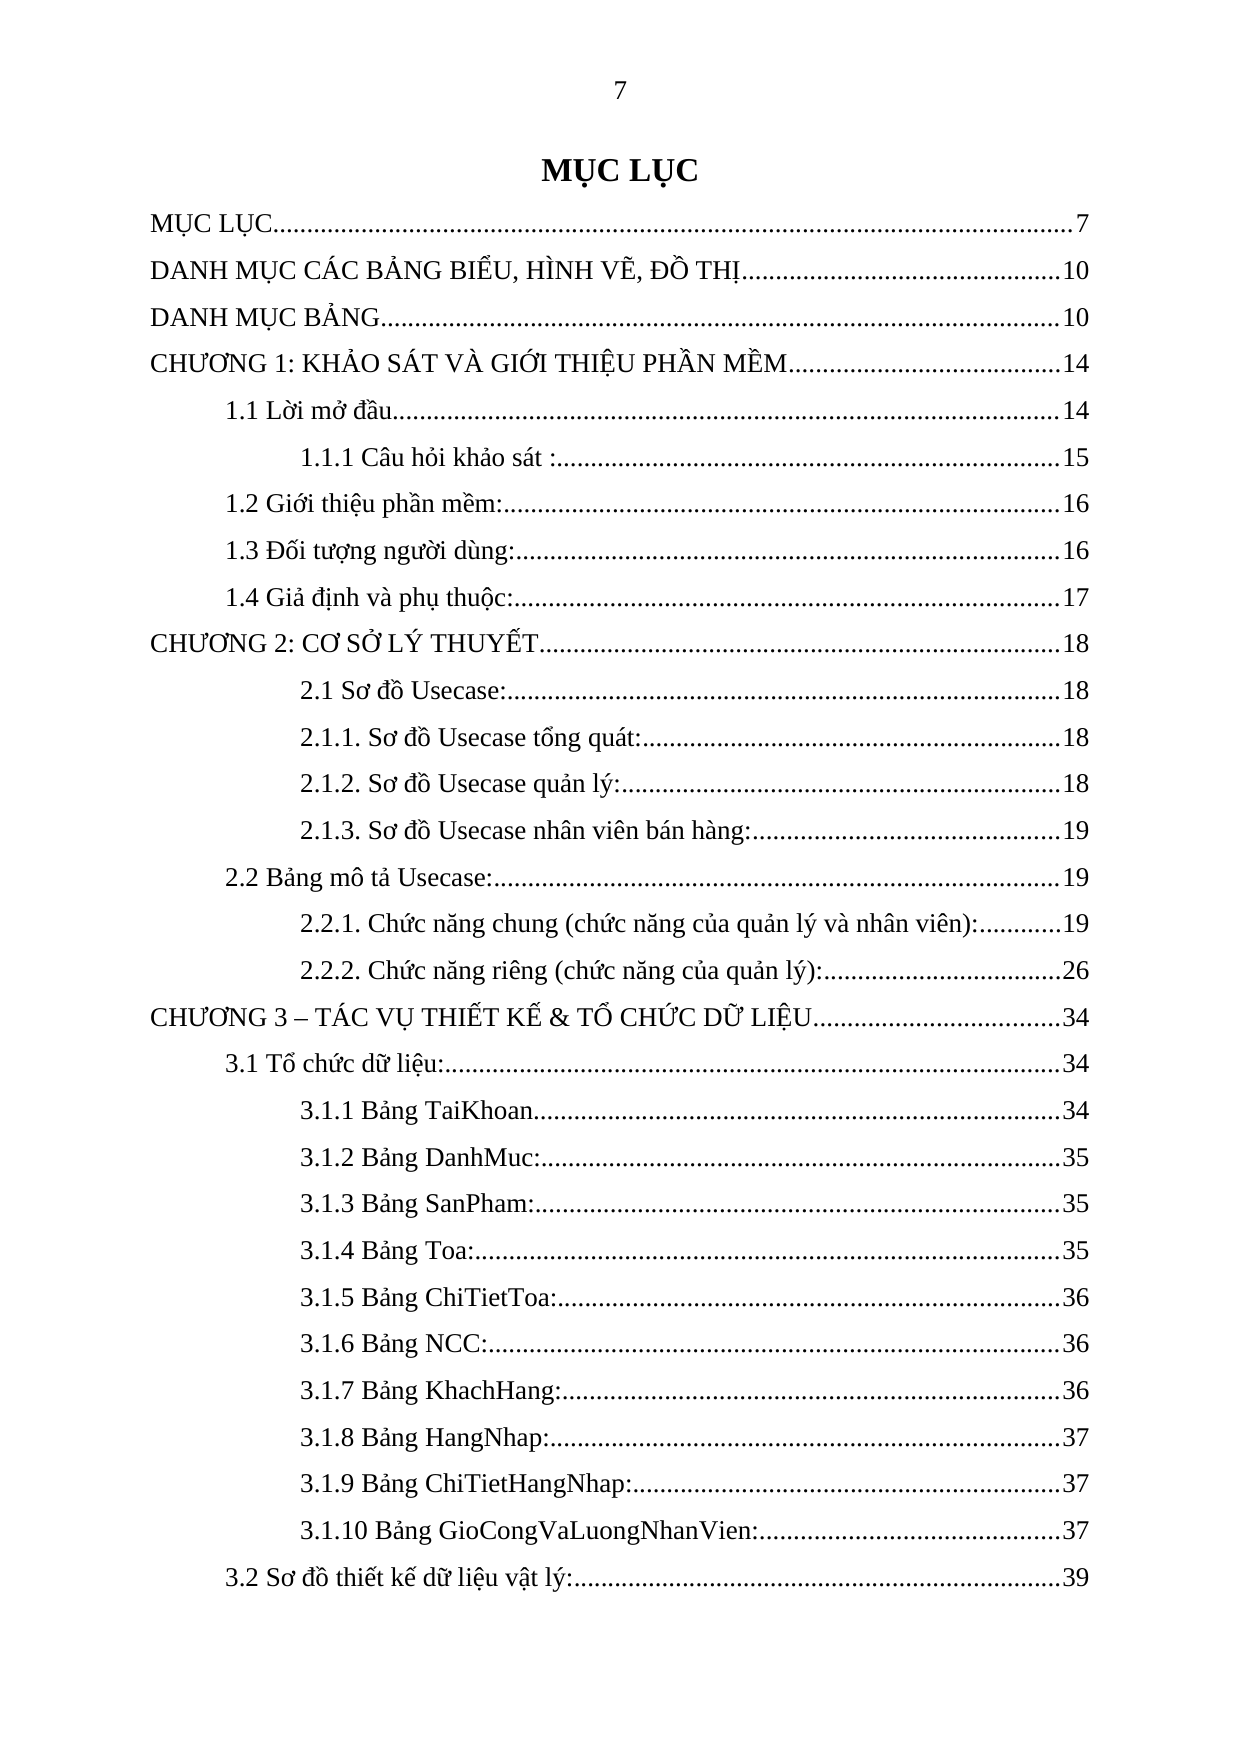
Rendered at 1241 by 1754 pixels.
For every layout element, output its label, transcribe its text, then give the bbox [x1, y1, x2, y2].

text 1.4 Giả định và phụ thuộc: 17 [225, 581, 1090, 612]
text 2.2.1. Chức năng chung (chức năng của quản lý và nhân viên): 19 [300, 907, 1090, 939]
text 3.1.2 Bảng DanhMuc: 35 [300, 1141, 1090, 1172]
text 1.3 Đối tượng người dùng: 16 [225, 534, 1090, 565]
text MỤC LỤC [150, 150, 1090, 188]
text 2.1 Sơ đồ Usecase: 18 [300, 674, 1090, 705]
text 3.1.5 Bảng ChiTietToa: 36 [300, 1281, 1090, 1312]
text DANH MỤC CÁC BẢNG BIỂU, HÌNH VẼ, ĐỒ THỊ 10 [150, 254, 1090, 285]
text DANH MỤC BẢNG 10 [150, 301, 1090, 332]
text 2.1.2. Sơ đồ Usecase quản lý: 18 [300, 767, 1090, 799]
text MỤC LỤC 7 [150, 207, 1090, 239]
text 3.1.6 Bảng NCC: 36 [300, 1327, 1090, 1359]
text 1.1.1 Câu hỏi khảo sát : 15 [300, 441, 1090, 472]
text CHƯƠNG 1: KHẢO SÁT VÀ GIỚI THIỆU PHẦN MỀM 14 [150, 347, 1090, 379]
text 2.2 Bảng mô tả Usecase: 19 [225, 861, 1090, 892]
text 3.1.7 Bảng KhachHang: 36 [300, 1374, 1090, 1405]
text CHƯƠNG 3 – TÁC VỤ THIẾT KẾ & TỔ CHỨC DỮ LIỆU 34 [150, 1001, 1090, 1032]
text 3.1.8 Bảng HangNhap: 37 [300, 1421, 1090, 1452]
text CHƯƠNG 2: CƠ SỞ LÝ THUYẾT 18 [150, 627, 1090, 659]
text 2.2.2. Chức năng riêng (chức năng của quản lý): 26 [300, 954, 1090, 985]
text 1.2 Giới thiệu phần mềm: 16 [225, 487, 1090, 519]
text 1.1 Lời mở đầu 14 [225, 394, 1090, 425]
text 3.1.1 Bảng TaiKhoan 34 [300, 1094, 1090, 1125]
text 2.1.3. Sơ đồ Usecase nhân viên bán hàng: 19 [300, 814, 1090, 845]
text 3.1.3 Bảng SanPham: 35 [300, 1187, 1090, 1219]
text 3.1.10 Bảng GioCongVaLuongNhanVien: 37 [300, 1514, 1090, 1545]
text 3.1 Tổ chức dữ liệu: 34 [225, 1047, 1090, 1079]
text 3.1.9 Bảng ChiTietHangNhap: 37 [300, 1467, 1090, 1499]
text 2.1.1. Sơ đồ Usecase tổng quát: 18 [300, 721, 1090, 752]
text 3.1.4 Bảng Toa: 35 [300, 1234, 1090, 1265]
text 3.2 Sơ đồ thiết kế dữ liệu vật lý: 39 [225, 1561, 1090, 1592]
